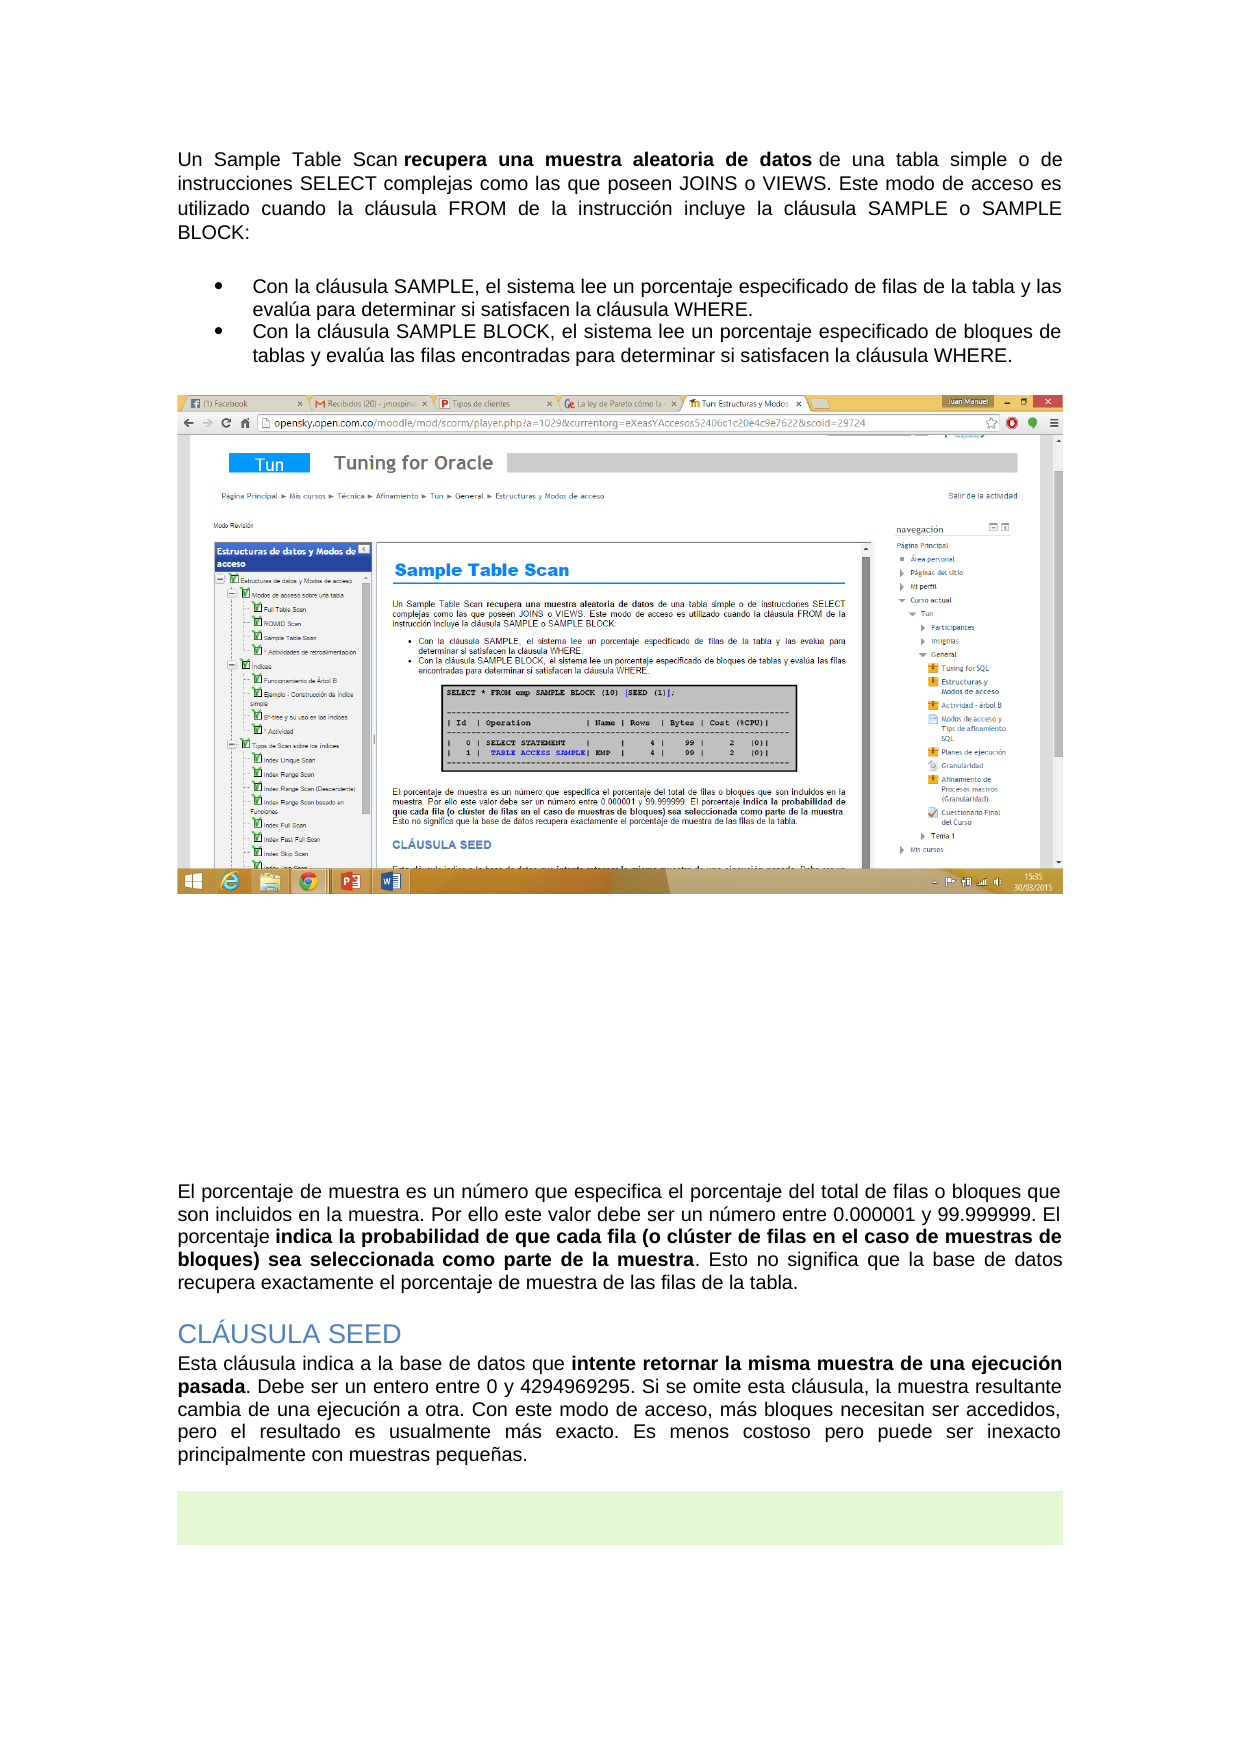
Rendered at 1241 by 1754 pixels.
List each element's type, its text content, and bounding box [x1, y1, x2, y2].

picture [177, 395, 1063, 894]
text Esta cláusula indica a la base de datos que intente retornar la misma muestra de una ejecución pasada. Debe ser un entero entre 0 y 4294969295. Si se omite esta cláusula, la muestra resultante cambia de una ejecución a otra. Con este modo de acceso, más bloques necesitan ser accedidos, pero el resultado es usualmente más exacto. Es menos costoso pero puede ser inexacto principalmente con muestras pequeñas. [177, 1352, 1063, 1466]
list Con la cláusula SAMPLE BLOCK, el sistema lee un porcentaje especificado de bloques de tablas y evalúa las filas encontradas para determinar si satisfacen la cláusula WHERE. [215, 320, 1063, 366]
subtitle CLÁUSULA SEED [177, 1318, 1063, 1350]
list Con la cláusula SAMPLE, el sistema lee un porcentaje especificado de filas de la tabla y las evalúa para determinar si satisfacen la cláusula WHERE. [215, 275, 1063, 320]
text El porcentaje de muestra es un número que especifica el porcentaje del total de filas o bloques que son incluidos en la muestra. Por ello este valor debe ser un número entre 0.000001 y 99.999999. El porcentaje indica la probabilidad de que cada fila (o clúster de filas en el caso de muestras de bloques) sea seleccionada como parte de la muestra. Esto no significa que la base de datos recupera exactamente el porcentaje de muestra de las filas de la tabla. [177, 1180, 1063, 1293]
text Un Sample Table Scan recupera una muestra aleatoria de datos de una tabla simple o de instrucciones SELECT complejas como las que poseen JOINS o VIEWS. Este modo de acceso es utilizado cuando la cláusula FROM de la instrucción incluye la cláusula SAMPLE o SAMPLE BLOCK: [177, 148, 1063, 244]
